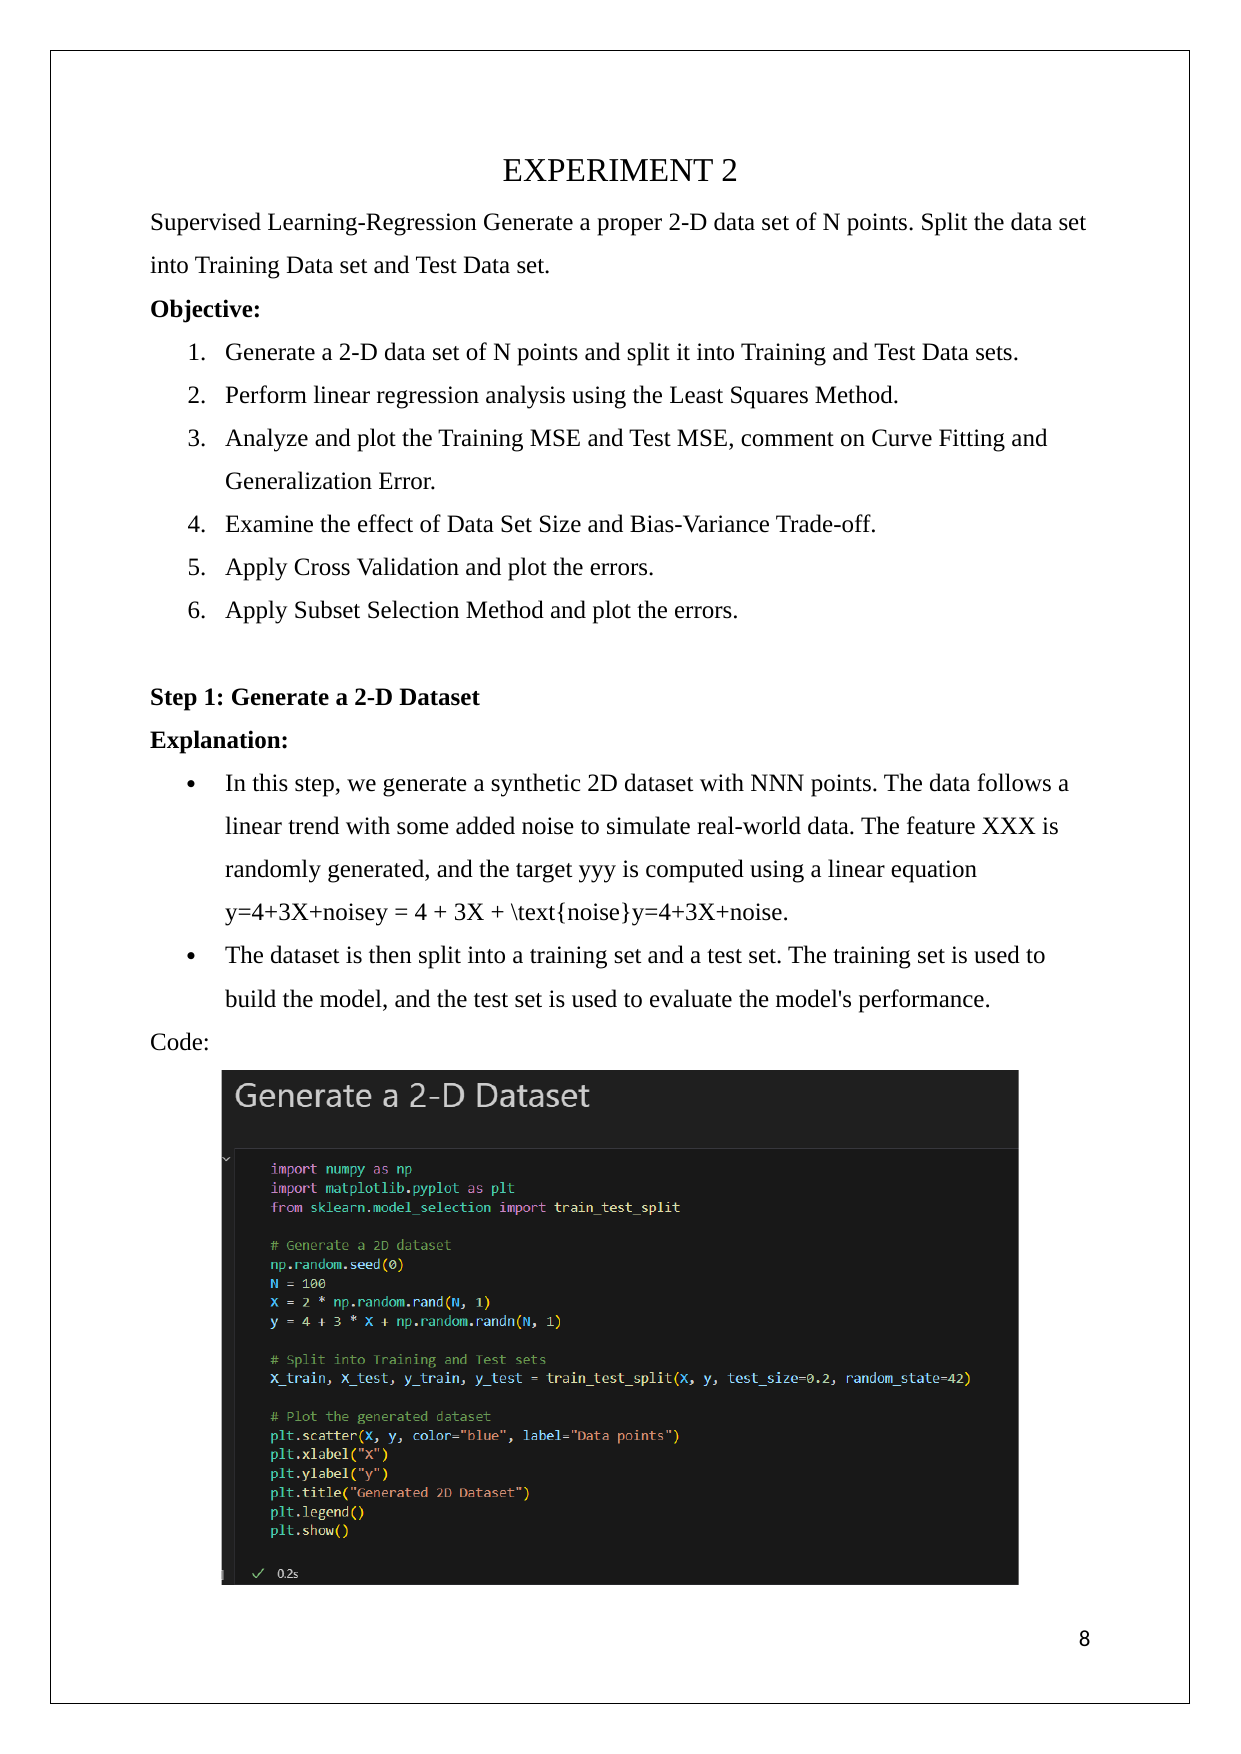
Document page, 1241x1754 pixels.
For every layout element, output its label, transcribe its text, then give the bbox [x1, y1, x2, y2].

list In this step, we generate a synthetic 2D dataset with NNN points. The data follows a linear trend with some added noise to simulate real-world data. The feature XXX is randomly generated, and the target yyy is computed using a linear equation y=4+3X+noisey = 4 + 3X + \text{noise}y=4+3X+noise. [187, 768, 1090, 926]
list Examine the effect of Data Set Size and Bias-Variance Trade-off. [187, 509, 1090, 538]
list Apply Subset Selection Method and plot the errors. [187, 596, 1090, 624]
text Step 1: Generate a 2-D Dataset [150, 682, 1090, 711]
text Objective: [150, 294, 1090, 322]
text EXPERIMENT 2 [150, 150, 1090, 188]
list The dataset is then split into a training set and a test set. The training set is used to build the model, and the test set is used to evaluate the model's performance. [187, 941, 1090, 1012]
list Generate a 2-D data set of N points and split it into Training and Test Data sets. [187, 337, 1090, 366]
picture [221, 1070, 1019, 1585]
text Explanation: [150, 725, 1090, 754]
list Analyze and plot the Training MSE and Test MSE, comment on Curve Fitting and Generalization Error. [187, 423, 1090, 495]
text Supervised Learning-Regression Generate a proper 2-D data set of N points. Split the data set into Training Data set and Test Data set. [150, 207, 1090, 279]
list Perform linear regression analysis using the Least Squares Method. [187, 380, 1090, 409]
list Apply Cross Validation and plot the errors. [187, 552, 1090, 581]
text Code: [150, 1027, 1090, 1056]
